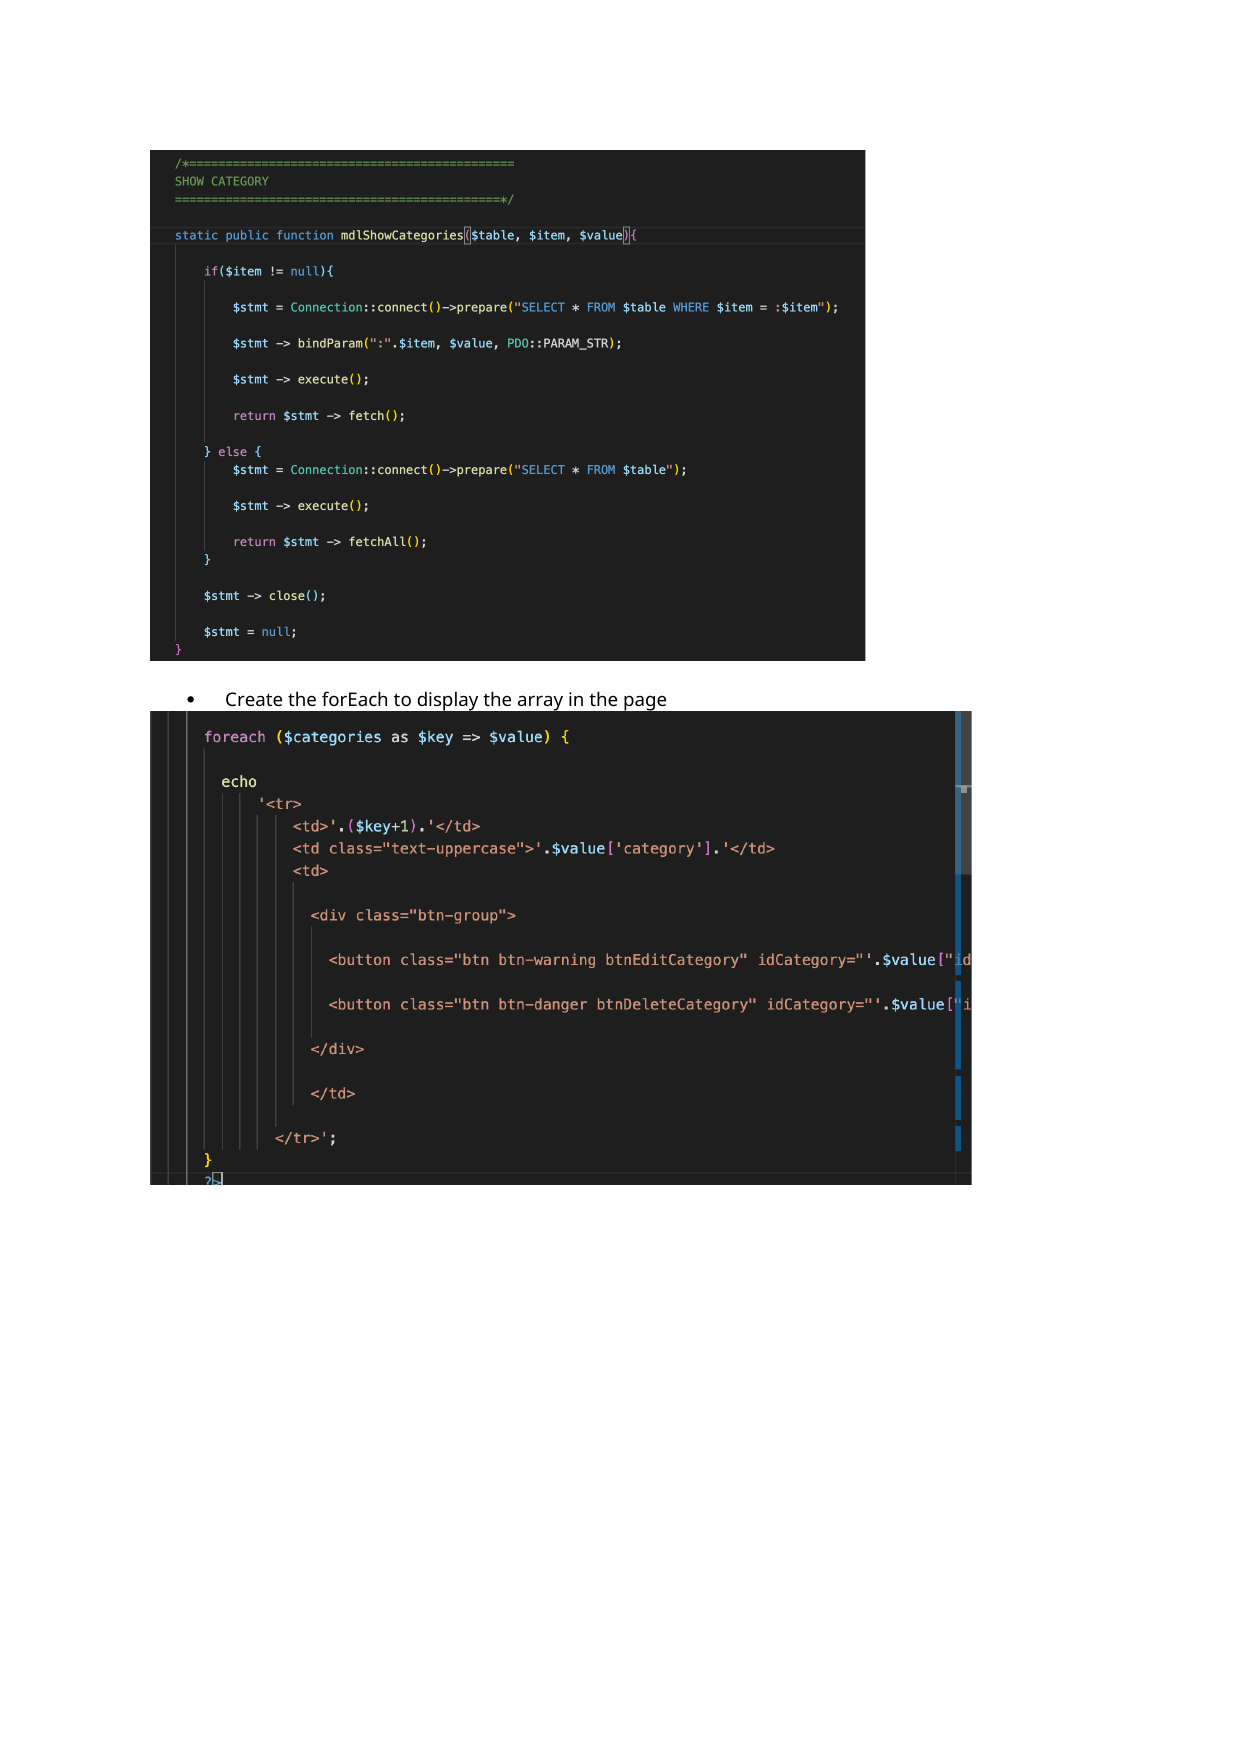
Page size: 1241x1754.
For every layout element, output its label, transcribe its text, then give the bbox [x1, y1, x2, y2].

picture [150, 711, 972, 1185]
picture [150, 150, 866, 661]
list Create the forEach to display the array in the page [187, 686, 1090, 712]
